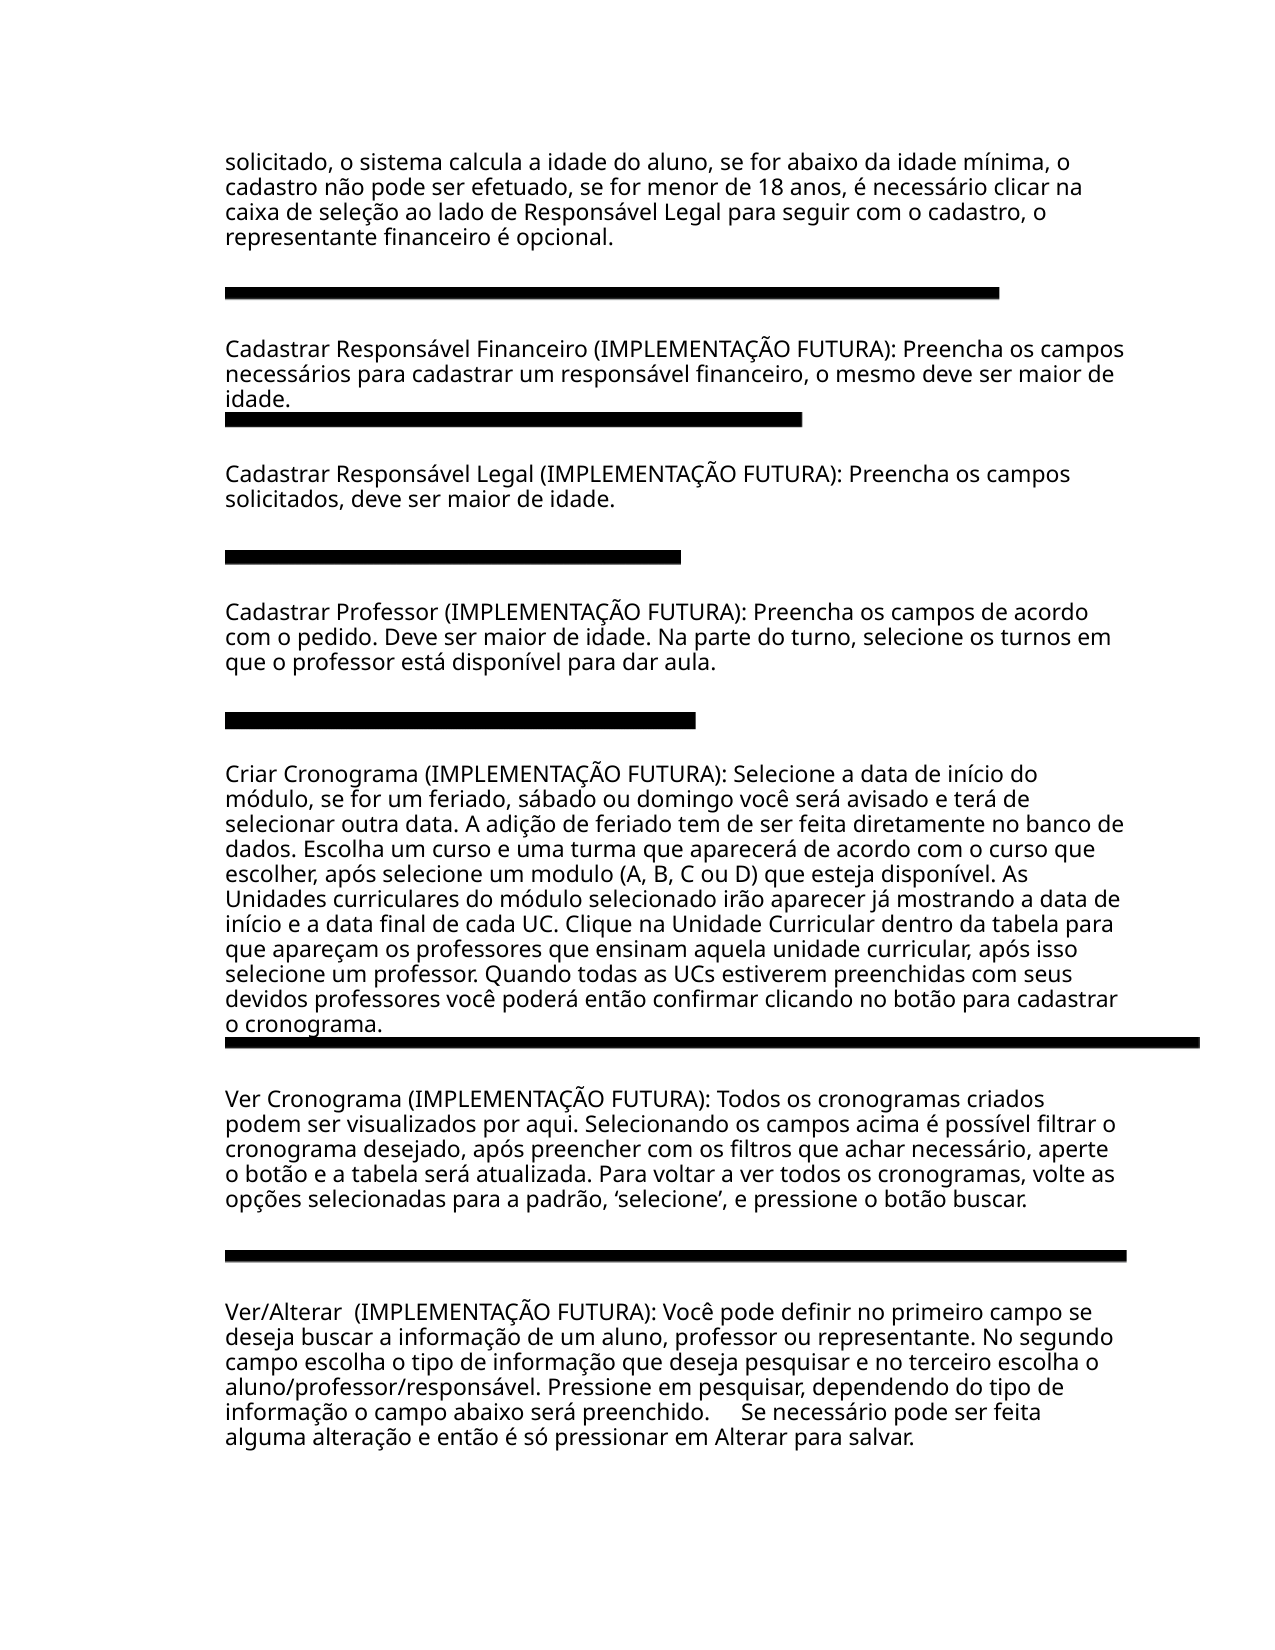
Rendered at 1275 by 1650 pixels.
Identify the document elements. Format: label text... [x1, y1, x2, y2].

text Cadastrar Responsável Legal (IMPLEMENTAÇÃO FUTURA): Preencha os campos solicitados, deve ser maior de idade. [225, 462, 1125, 512]
text Criar Cronograma (IMPLEMENTAÇÃO FUTURA): Selecione a data de início do módulo, se for um feriado, sábado ou domingo você será avisado e terá de selecionar outra data. A adição de feriado tem de ser feita diretamente no banco de dados. Escolha um curso e uma turma que aparecerá de acordo com o curso que escolher, após selecione um modulo (A, B, C ou D) que esteja disponível. As Unidades curriculares do módulo selecionado irão aparecer já mostrando a data de início e a data final de cada UC. Clique na Unidade Curricular dentro da tabela para que apareçam os professores que ensinam aquela unidade curricular, após isso selecione um professor. Quando todas as UCs estiverem preenchidas com seus devidos professores você poderá então confirmar clicando no botão para cadastrar o cronograma. [225, 762, 1125, 1037]
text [225, 150, 1125, 250]
text Ver Cronograma (IMPLEMENTAÇÃO FUTURA): Todos os cronogramas criados podem ser visualizados por aqui. Selecionando os campos acima é possível filtrar o cronograma desejado, após preencher com os filtros que achar necessário, aperte o botão e a tabela será atualizada. Para voltar a ver todos os cronogramas, volte as opções selecionadas para a padrão, ‘selecione’, e pressione o botão buscar. [225, 1087, 1125, 1212]
text Cadastrar Professor (IMPLEMENTAÇÃO FUTURA): Preencha os campos de acordo com o pedido. Deve ser maior de idade. Na parte do turno, selecione os turnos em que o professor está disponível para dar aula. [225, 600, 1125, 675]
text Cadastrar Responsável Financeiro (IMPLEMENTAÇÃO FUTURA): Preencha os campos necessários para cadastrar um responsável financeiro, o mesmo deve ser maior de idade. [225, 337, 1125, 412]
text Ver/Alterar (IMPLEMENTAÇÃO FUTURA): Você pode definir no primeiro campo se deseja buscar a informação de um aluno, professor ou representante. No segundo campo escolha o tipo de informação que deseja pesquisar e no terceiro escolha o aluno/professor/responsável. Pressione em pesquisar, dependendo do tipo de informação o campo abaixo será preenchido. Se necessário pode ser feita alguma alteração e então é só pressionar em Alterar para salvar. [225, 1300, 1125, 1450]
